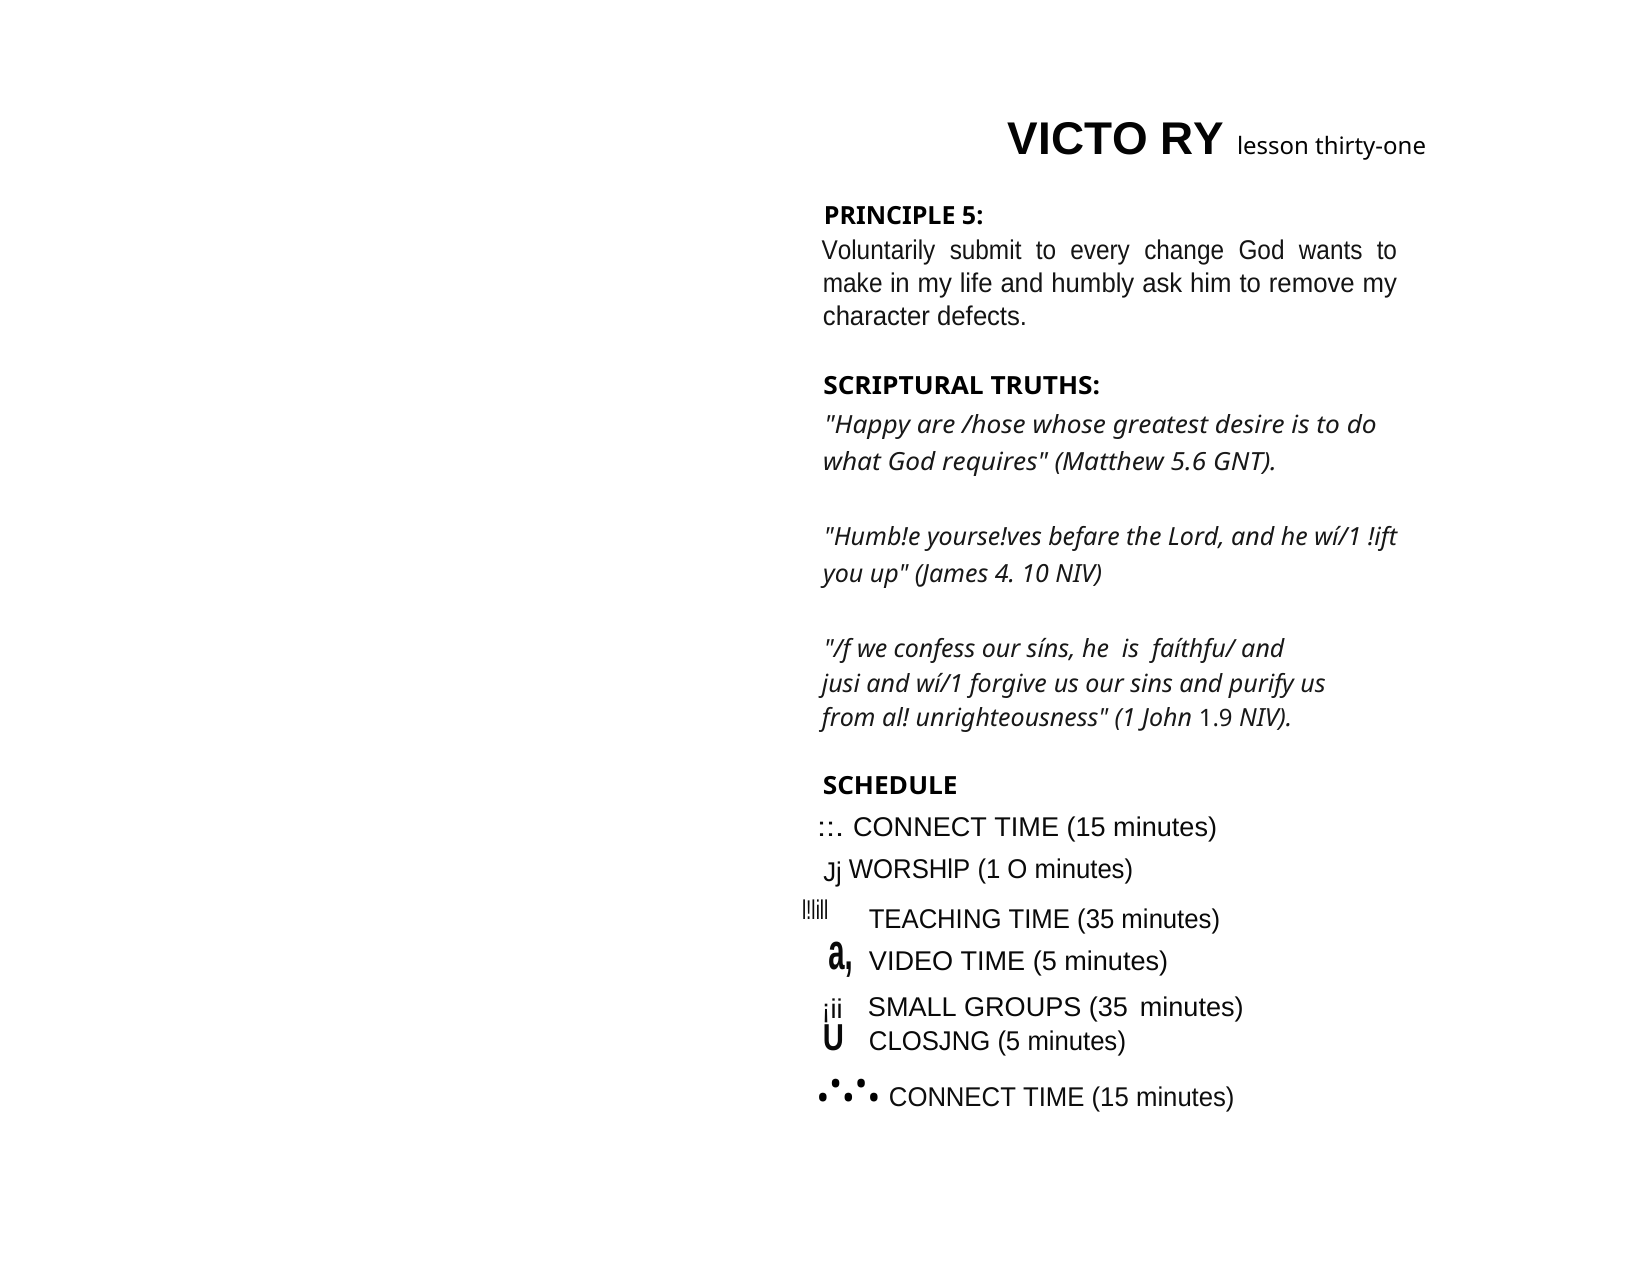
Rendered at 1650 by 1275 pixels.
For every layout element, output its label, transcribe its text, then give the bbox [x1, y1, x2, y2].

text SCRIPTURAL TRUTHS: [823, 368, 1596, 402]
text ••••• CONNECT TIME (15 minutes) [816, 1057, 1596, 1118]
text Voluntarily submit to every change God wants to make in my life and humbly ask him to remove my character defects. [821, 234, 1397, 332]
text PRINCIPLE 5: [824, 198, 1596, 232]
text TEACHING TIME (35 minutes) VIDEO TIME (5 minutes) [868, 903, 1303, 976]
text VICTO RY lesson thirty-one [1008, 112, 1596, 164]
text l!lilla, [96, 894, 852, 980]
text SCHEDULE [823, 768, 1596, 802]
text "Happy are /hose whose greatest desire is to do what God requires" (Matthew 5.6 GNT). [823, 406, 1414, 478]
text "/f we confess our síns, he is faíthfu/ and jusi and wí/1 forgive us our sins and purify us from al! unrighteousness" (1 John 1.9 NIV). [822, 631, 1329, 733]
text ¡ii SMALL GROUPS (35 minutes) [821, 990, 1596, 1023]
text Jj WORSHlP (1 O minutes) [823, 853, 1596, 887]
text ::. CONNECT TIME (15 minutes) [817, 811, 1596, 843]
text U CLOSJNG (5 minutes) [823, 1023, 1596, 1057]
text "Humb!e yourse!ves befare the Lord, and he wí/1 !ift you up" (James 4. 10 NIV) [823, 518, 1414, 590]
